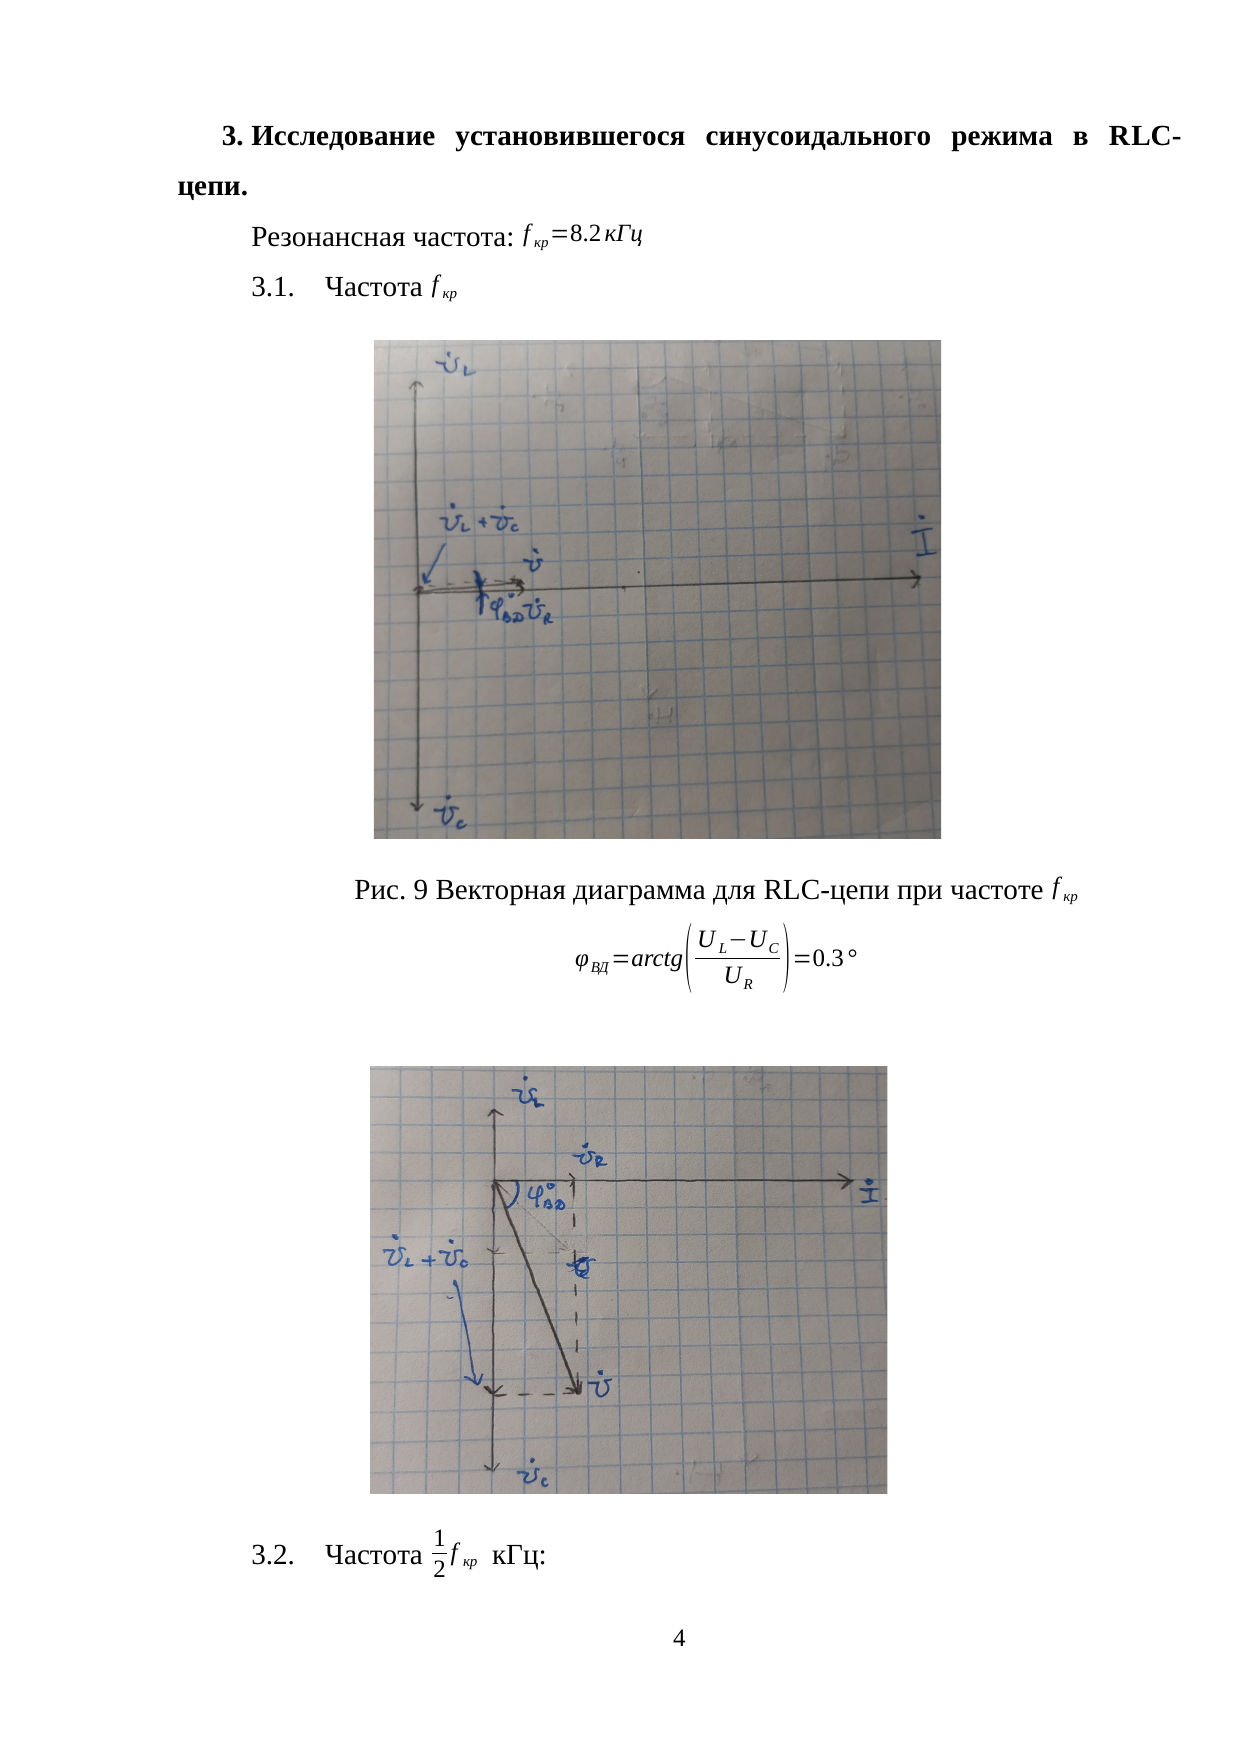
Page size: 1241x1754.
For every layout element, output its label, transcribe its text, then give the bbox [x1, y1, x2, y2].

list Исследование установившегося синусоидального режима в RLC-цепи. [177, 118, 1181, 202]
list Частота [177, 269, 1181, 303]
text Резонансная частота: [251, 219, 1181, 252]
picture [370, 1066, 888, 1494]
picture [373, 340, 942, 839]
